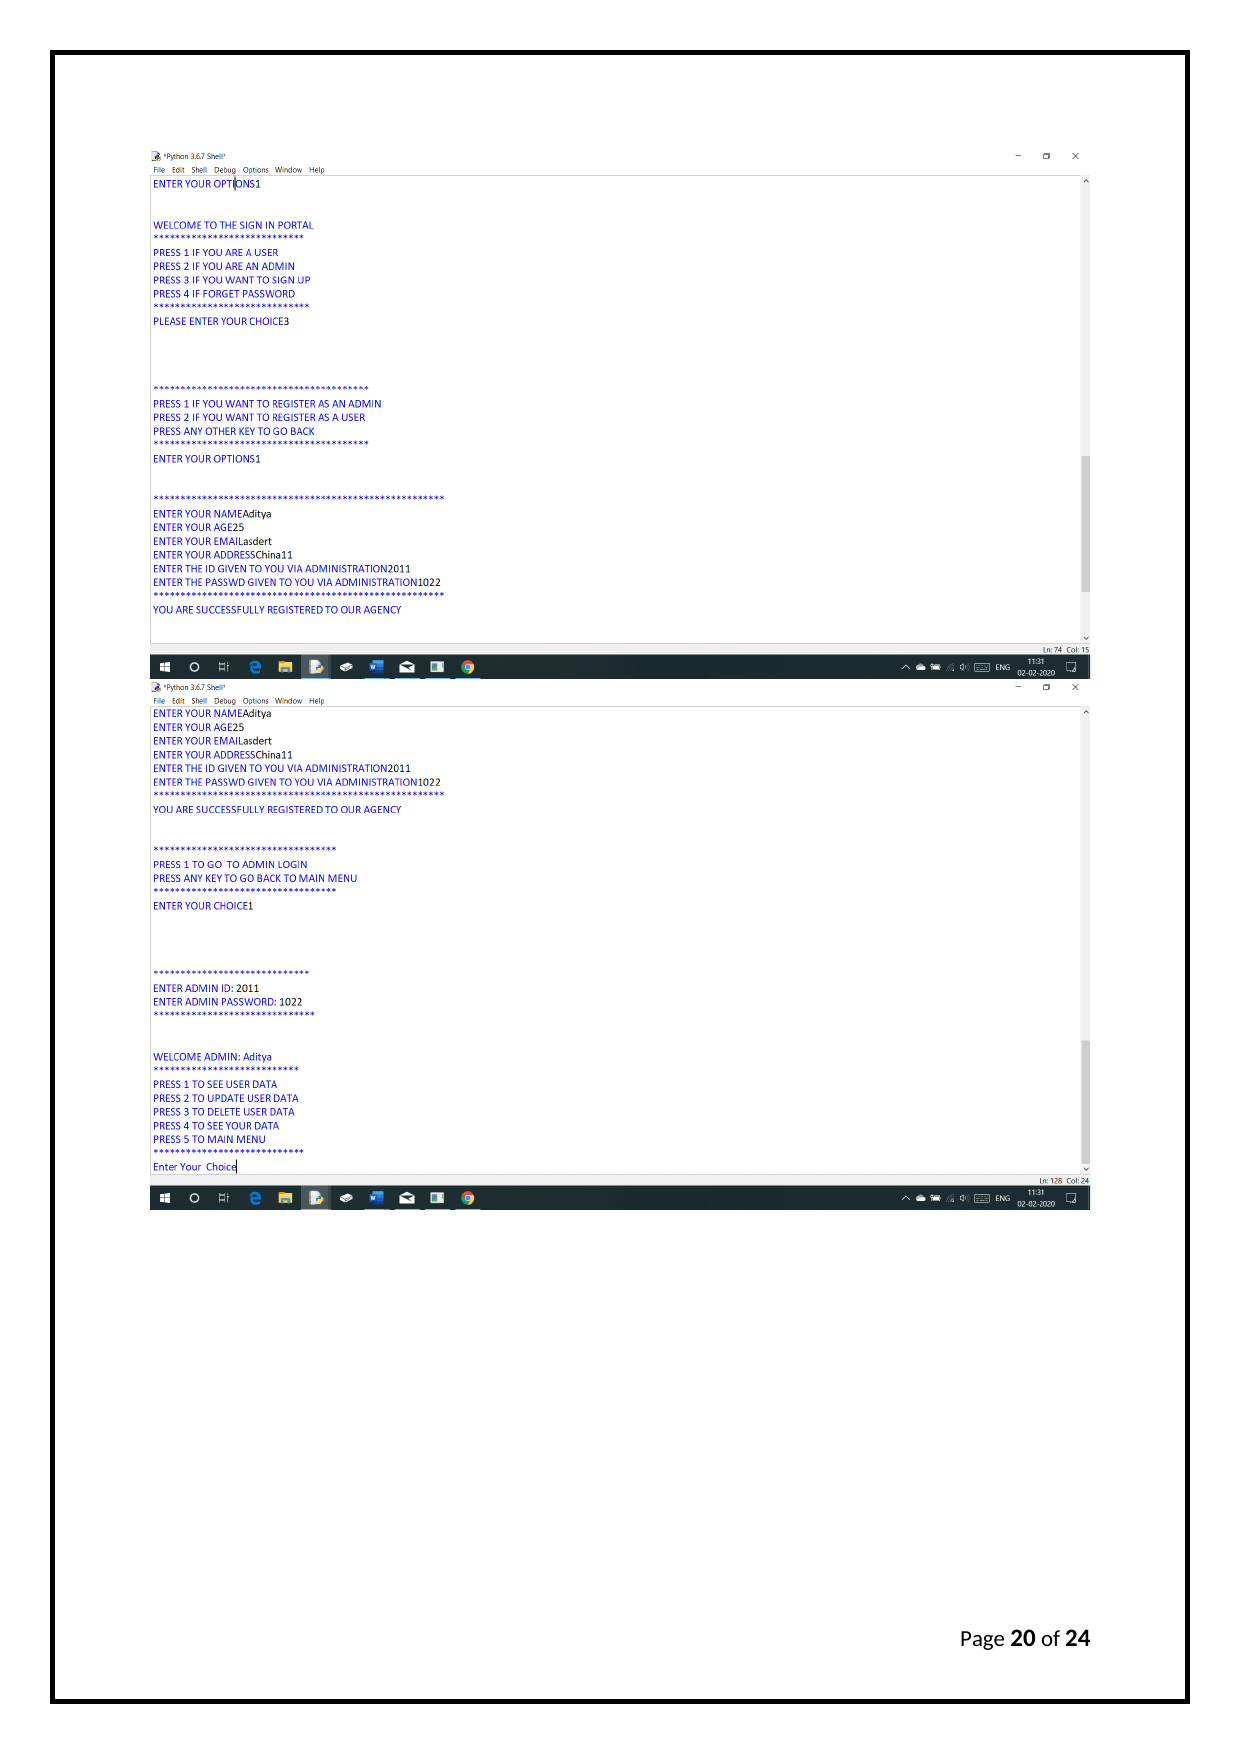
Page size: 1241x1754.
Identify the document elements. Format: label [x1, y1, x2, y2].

picture [150, 681, 1091, 1210]
picture [150, 150, 1091, 679]
